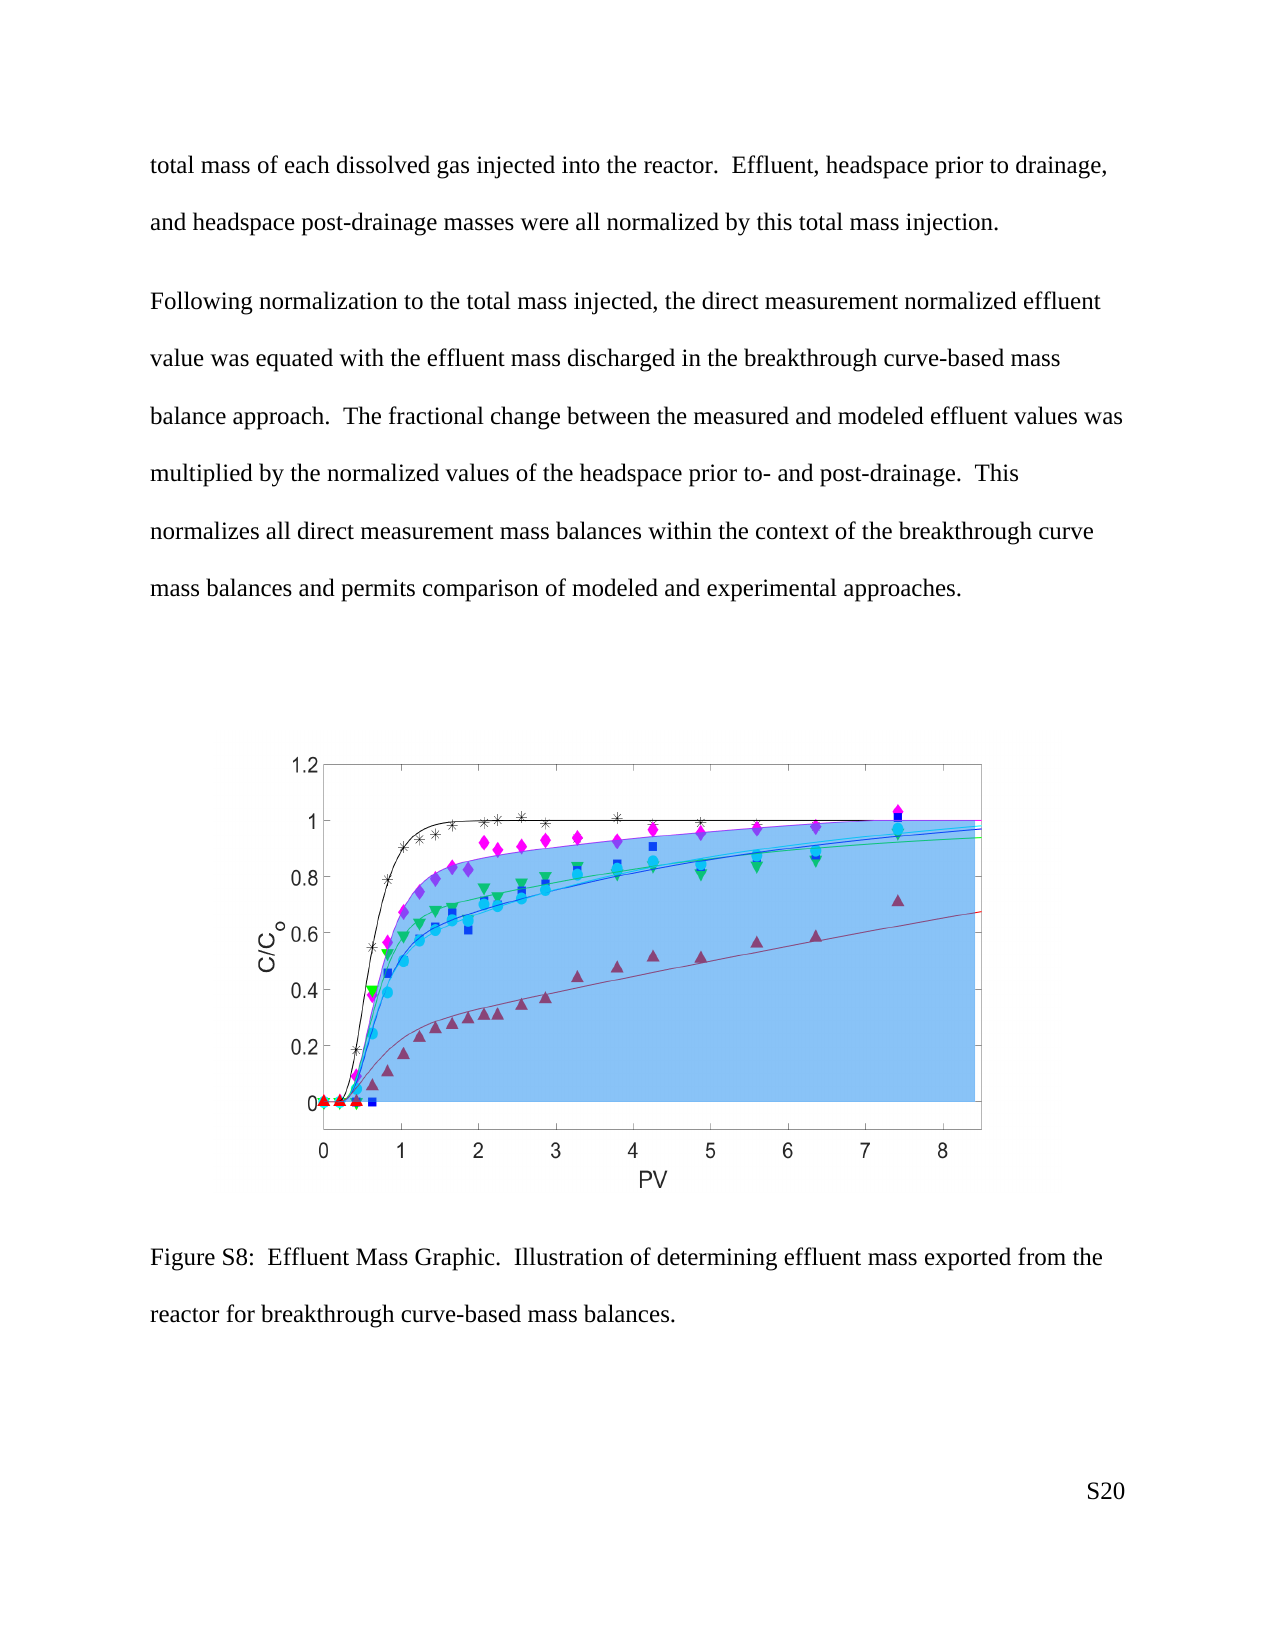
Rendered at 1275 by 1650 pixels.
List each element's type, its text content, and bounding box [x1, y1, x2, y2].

text Following normalization to the total mass injected, the direct measurement normalized effluent value was equated with the effluent mass discharged in the breakthrough curve-based mass balance approach. The fractional change between the measured and modeled effluent values was multiplied by the normalized values of the headspace prior to- and post-drainage. This normalizes all direct measurement mass balances within the context of the breakthrough curve mass balances and permits comparison of modeled and experimental approaches. [150, 286, 1125, 602]
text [150, 150, 1125, 236]
text Figure S8: Effluent Mass Graphic. Illustration of determining effluent mass exported from the reactor for breakthrough curve-based mass balances. [150, 1242, 1125, 1328]
picture [213, 730, 1062, 1193]
